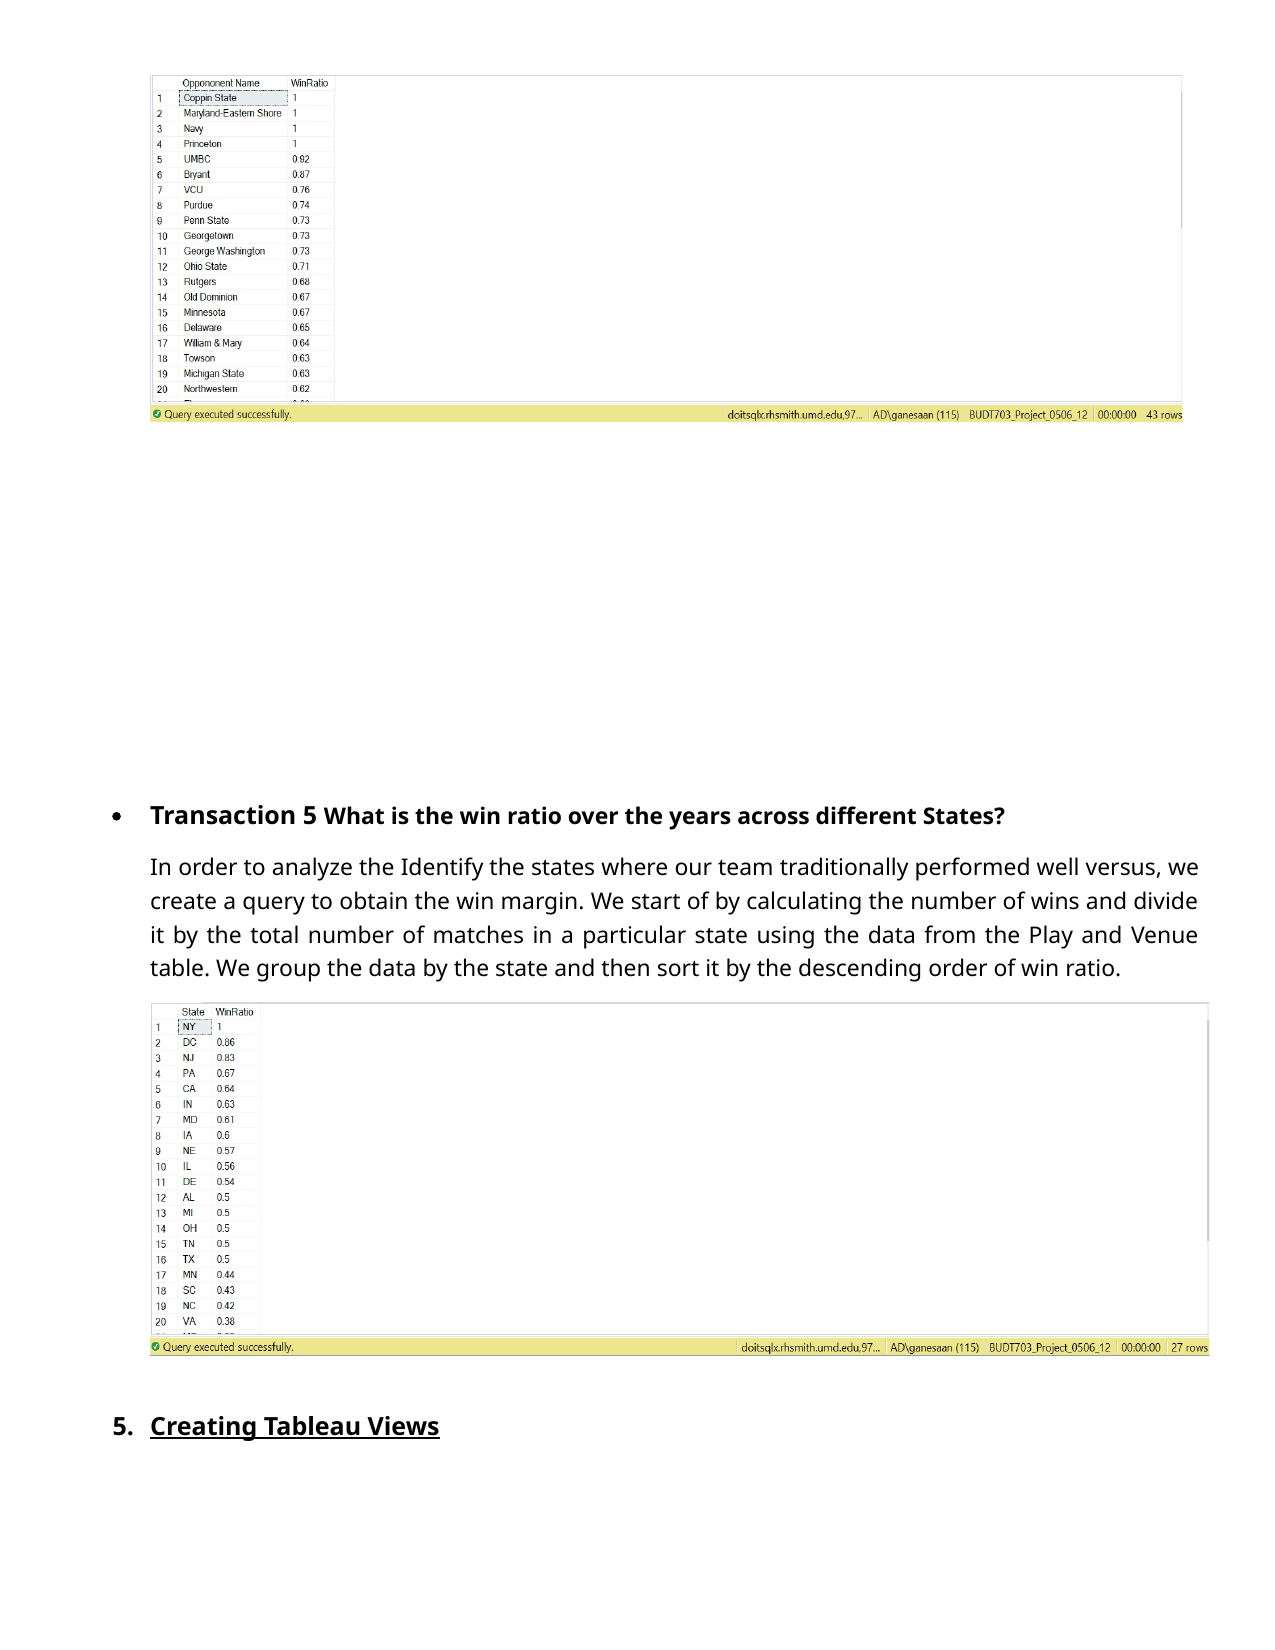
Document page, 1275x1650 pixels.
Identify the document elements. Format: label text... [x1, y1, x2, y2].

list Transaction 5 What is the win ratio over the years across different States? [112, 798, 1200, 832]
text In order to analyze the Identify the states where our team traditionally performed well versus, we create a query to obtain the win margin. We start of by calculating the number of wins and divide it by the total number of matches in a particular state using the data from the Play and Venue table. We group the data by the state and then sort it by the descending order of win ratio. [150, 851, 1200, 983]
list Creating Tableau Views [112, 1408, 1200, 1442]
picture [150, 75, 1183, 422]
picture [150, 1002, 1210, 1356]
